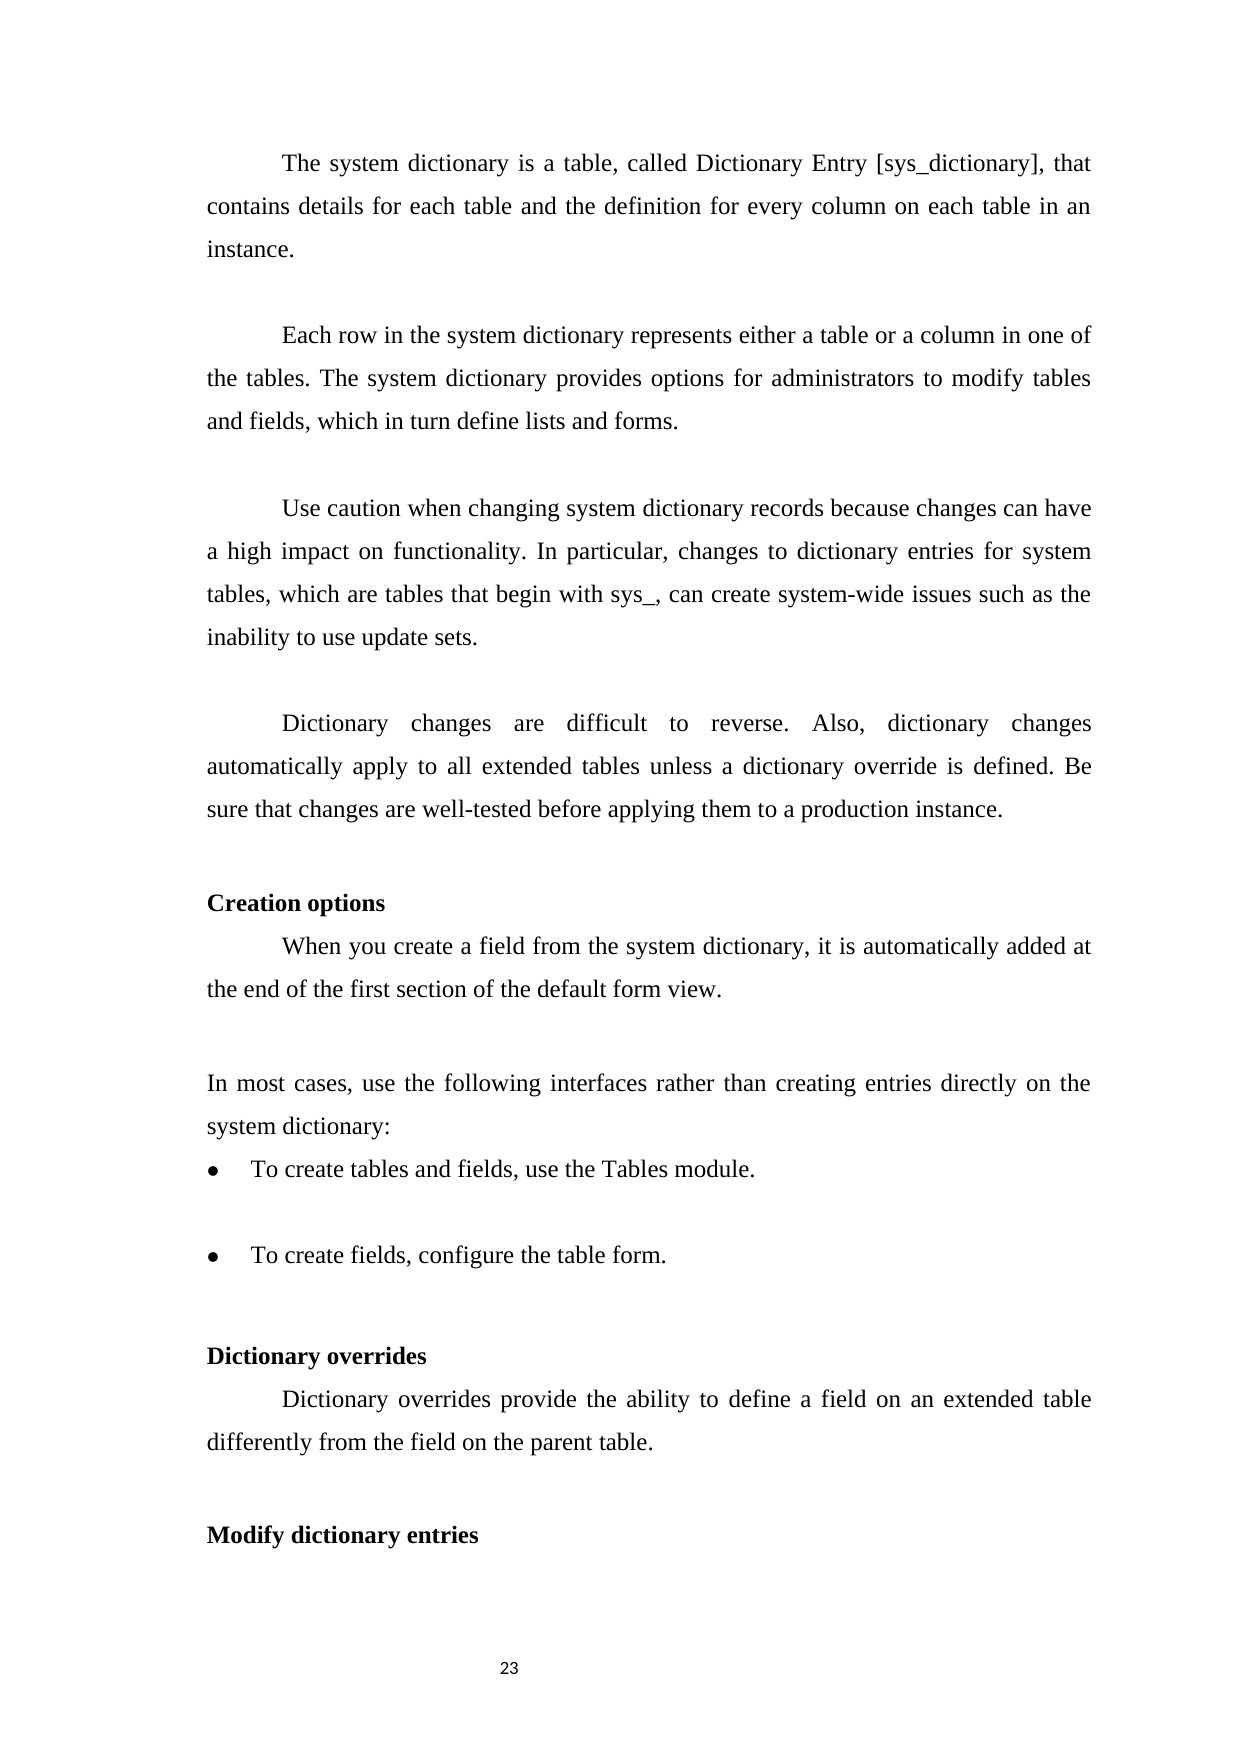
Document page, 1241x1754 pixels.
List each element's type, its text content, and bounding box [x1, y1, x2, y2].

list To create fields, configure the table form. [207, 1240, 1093, 1269]
text Use caution when changing system dictionary records because changes can have a high impact on functionality. In particular, changes to dictionary entries for system tables, which are tables that begin with sys_, can create system-wide issues such as the inability to use update sets. [207, 493, 1093, 651]
text The system dictionary is a table, called Dictionary Entry [sys_dictionary], that contains details for each table and the definition for every column on each table in an instance. [207, 148, 1093, 263]
text Dictionary overrides [207, 1341, 1093, 1369]
text Modify dictionary entries [207, 1520, 1093, 1549]
text Each row in the system dictionary represents either a table or a column in one of the tables. The system dictionary provides options for administrators to modify tables and fields, which in turn define lists and forms. [207, 320, 1093, 435]
list To create tables and fields, use the Tables module. [207, 1154, 1093, 1183]
text Creation options [207, 888, 1093, 917]
text When you create a field from the system dictionary, it is automatically added at the end of the first section of the default form view. [207, 931, 1093, 1003]
text In most cases, use the following interfaces rather than creating entries directly on the system dictionary: [207, 1068, 1093, 1139]
text Dictionary overrides provide the ability to define a field on an extended table differently from the field on the parent table. [207, 1384, 1093, 1456]
text Dictionary changes are difficult to reverse. Also, dictionary changes automatically apply to all extended tables unless a dictionary override is defined. Be sure that changes are well-tested before applying them to a production instance. [207, 708, 1093, 823]
